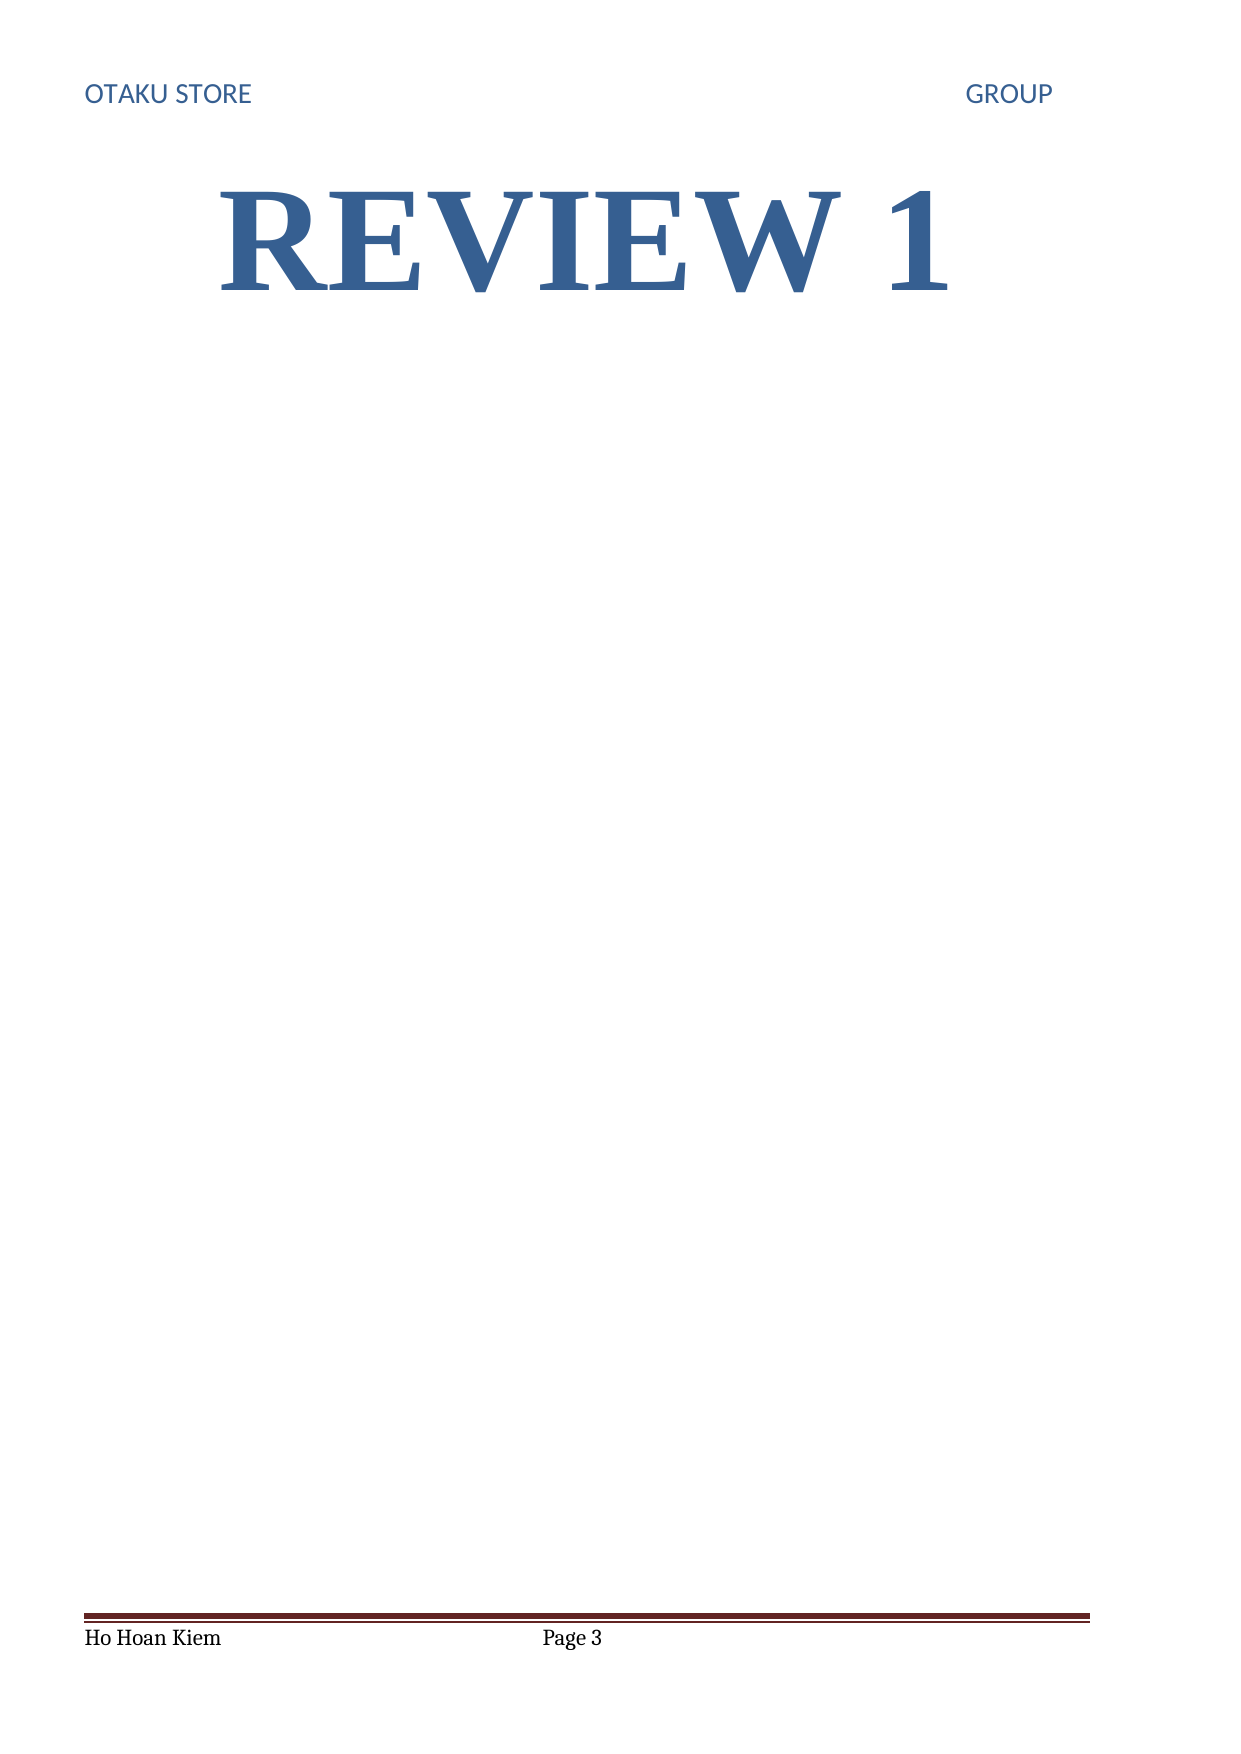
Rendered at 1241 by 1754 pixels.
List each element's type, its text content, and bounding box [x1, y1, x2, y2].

text REVIEW 1 [84, 150, 1090, 322]
